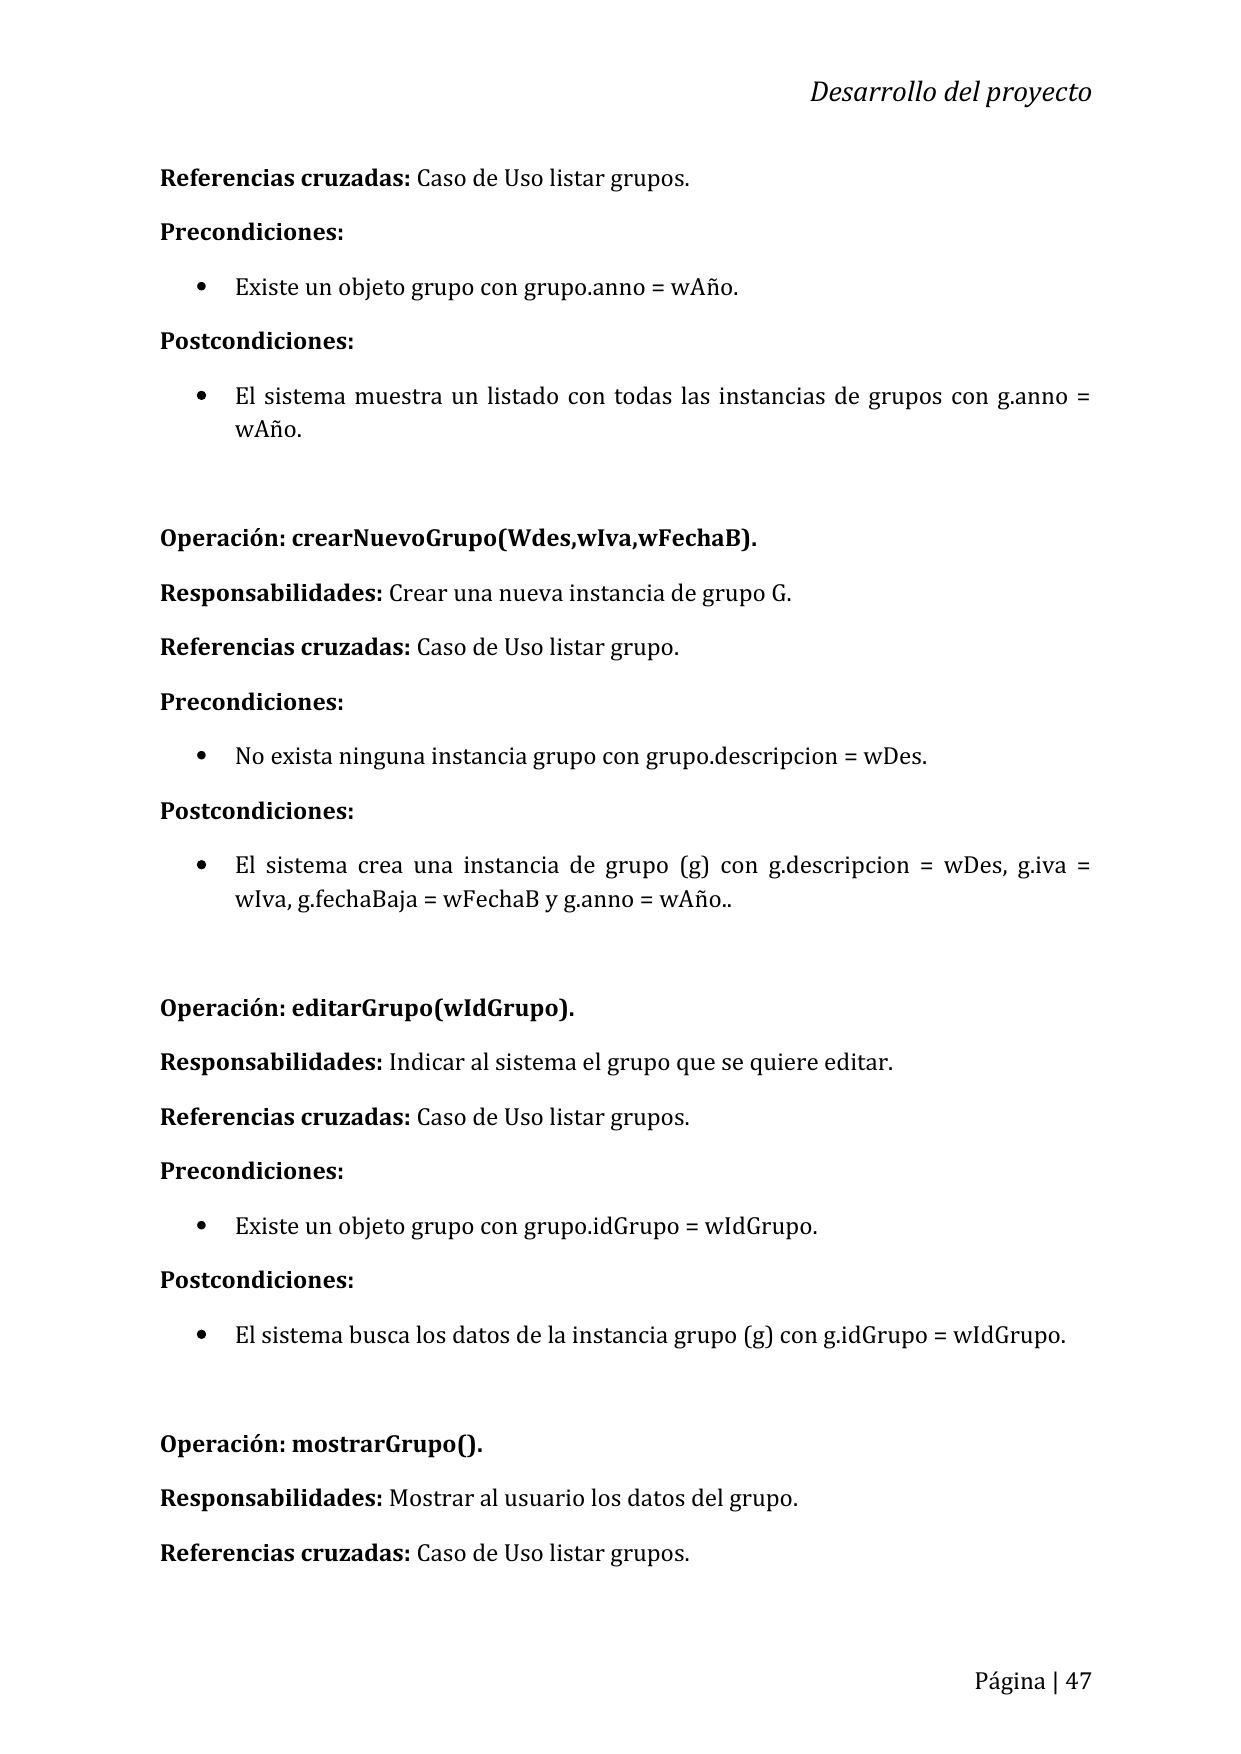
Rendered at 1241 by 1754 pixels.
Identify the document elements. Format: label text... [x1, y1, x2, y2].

text Postcondiciones: [159, 795, 1092, 824]
list El sistema busca los datos de la instancia grupo (g) con g.idGrupo = wIdGrupo. [197, 1319, 1092, 1348]
text Referencias cruzadas: Caso de Uso listar grupos. [159, 162, 1092, 192]
text Precondiciones: [159, 686, 1092, 716]
list El sistema crea una instancia de grupo (g) con g.descripcion = wDes, g.iva = wIva, g.fechaBaja = wFechaB y g.anno = wAño.. [197, 850, 1092, 913]
text Responsabilidades: Indicar al sistema el grupo que se quiere editar. [159, 1047, 1092, 1076]
text Responsabilidades: Crear una nueva instancia de grupo G. [159, 577, 1092, 607]
list No exista ninguna instancia grupo con grupo.descripcion = wDes. [197, 741, 1092, 770]
text Precondiciones: [159, 217, 1092, 246]
text Postcondiciones: [159, 1265, 1092, 1294]
list El sistema muestra un listado con todas las instancias de grupos con g.anno = wAño. [197, 380, 1092, 443]
list Existe un objeto grupo con grupo.idGrupo = wIdGrupo. [197, 1210, 1092, 1239]
list Existe un objeto grupo con grupo.anno = wAño. [197, 271, 1092, 301]
text Postcondiciones: [159, 326, 1092, 355]
text Operación: editarGrupo(wIdGrupo). [159, 992, 1092, 1022]
text Referencias cruzadas: Caso de Uso listar grupo. [159, 632, 1092, 661]
text Precondiciones: [159, 1156, 1092, 1185]
text Responsabilidades: Mostrar al usuario los datos del grupo. [159, 1483, 1092, 1512]
text Operación: crearNuevoGrupo(Wdes,wIva,wFechaB). [159, 523, 1092, 552]
text Referencias cruzadas: Caso de Uso listar grupos. [159, 1537, 1092, 1566]
text Operación: mostrarGrupo(). [159, 1428, 1092, 1457]
text Referencias cruzadas: Caso de Uso listar grupos. [159, 1101, 1092, 1131]
